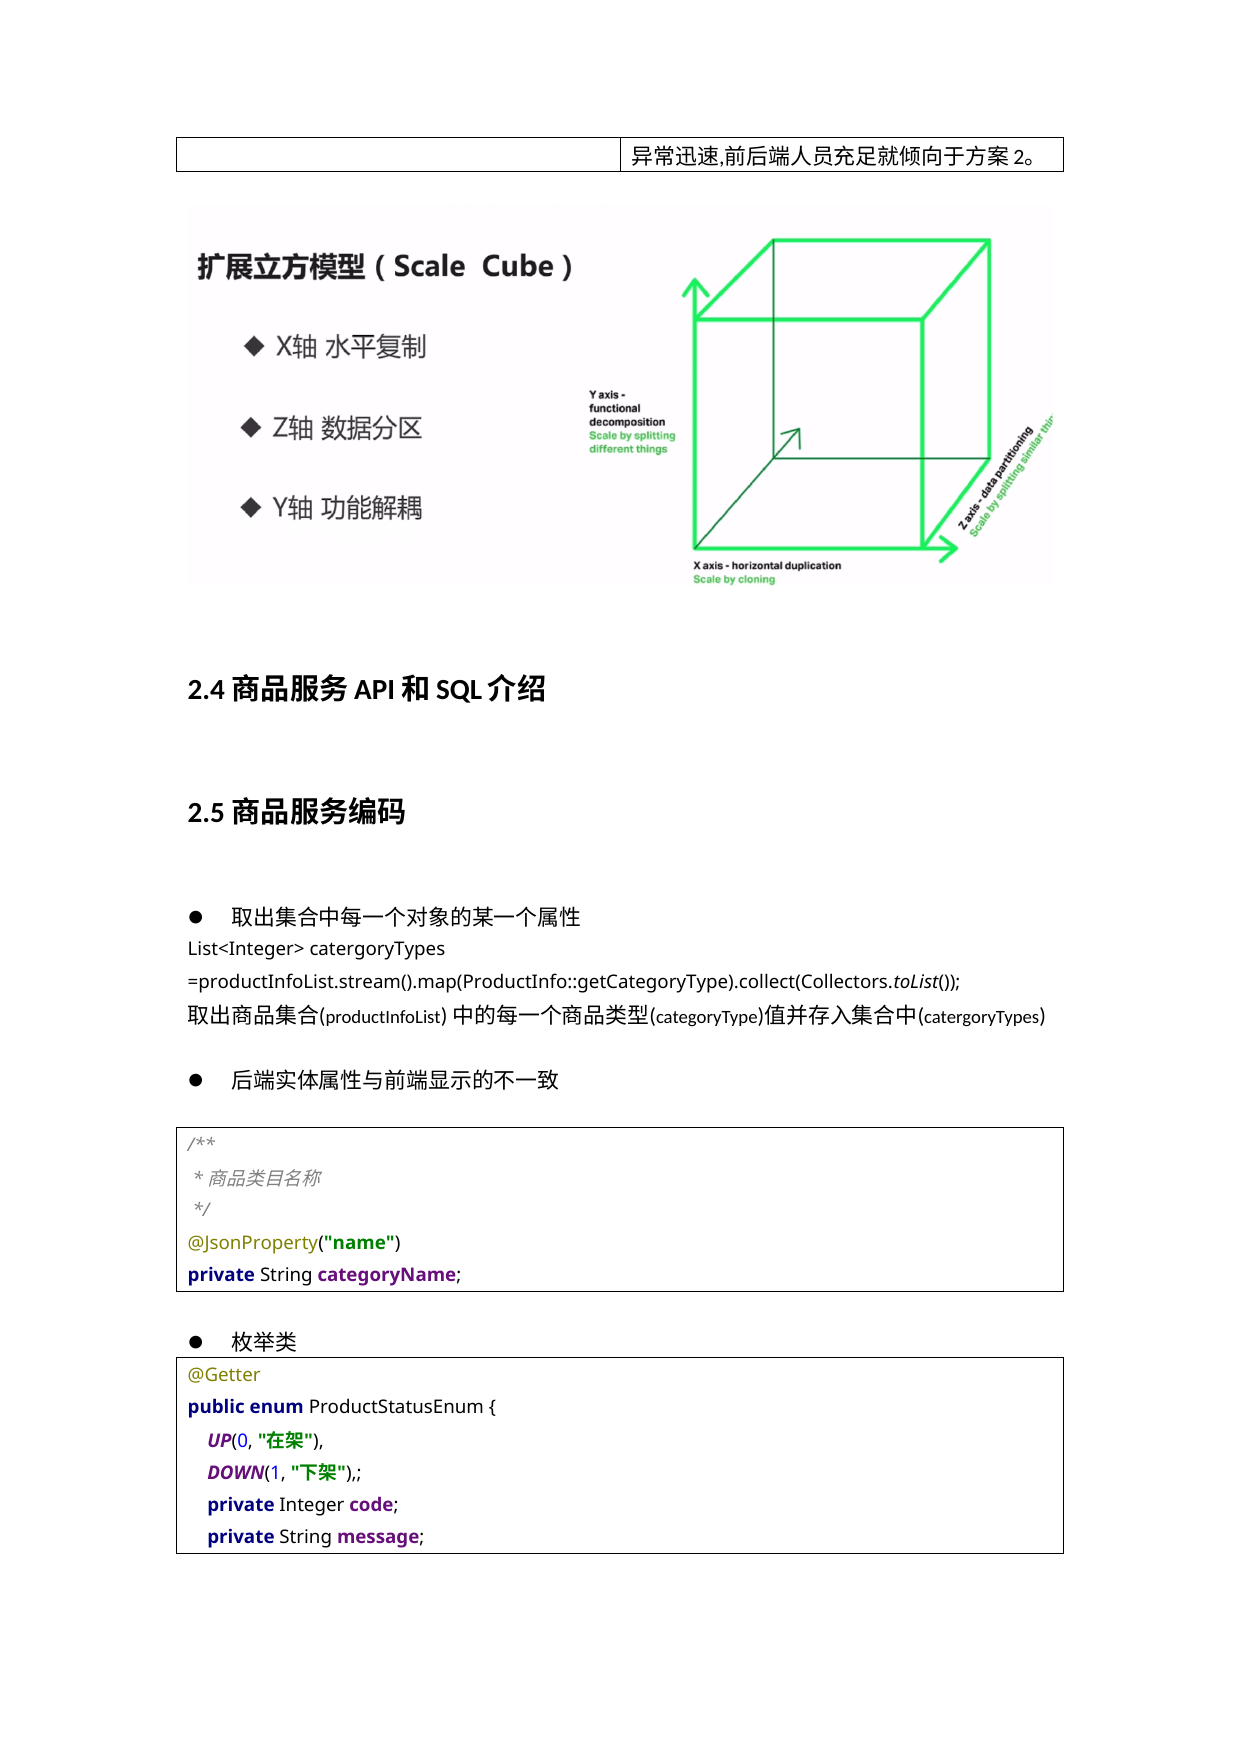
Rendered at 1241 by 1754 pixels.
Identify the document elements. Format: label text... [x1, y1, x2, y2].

list 取出集合中每一个对象的某一个属性 [187, 900, 1053, 932]
list 枚举类 [187, 1324, 1053, 1357]
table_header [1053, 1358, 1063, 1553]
picture [187, 204, 1053, 586]
text List<Integer> catergoryTypes =productInfoList.stream().map(ProductInfo::getCategoryType).collect(Collectors.toList()); [187, 932, 1053, 997]
list 后端实体属性与前端显示的不一致 [187, 1062, 1053, 1095]
subtitle 2.4 商品服务API和SQL介绍 [187, 654, 1053, 719]
text 取出商品集合(productInfoList) 中的每一个商品类型(categoryType)值并存入集合中(catergoryTypes) [187, 997, 1053, 1030]
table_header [621, 138, 1063, 171]
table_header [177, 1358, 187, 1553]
subtitle 2.5 商品服务编码 [187, 777, 1053, 842]
table_header [177, 138, 620, 171]
